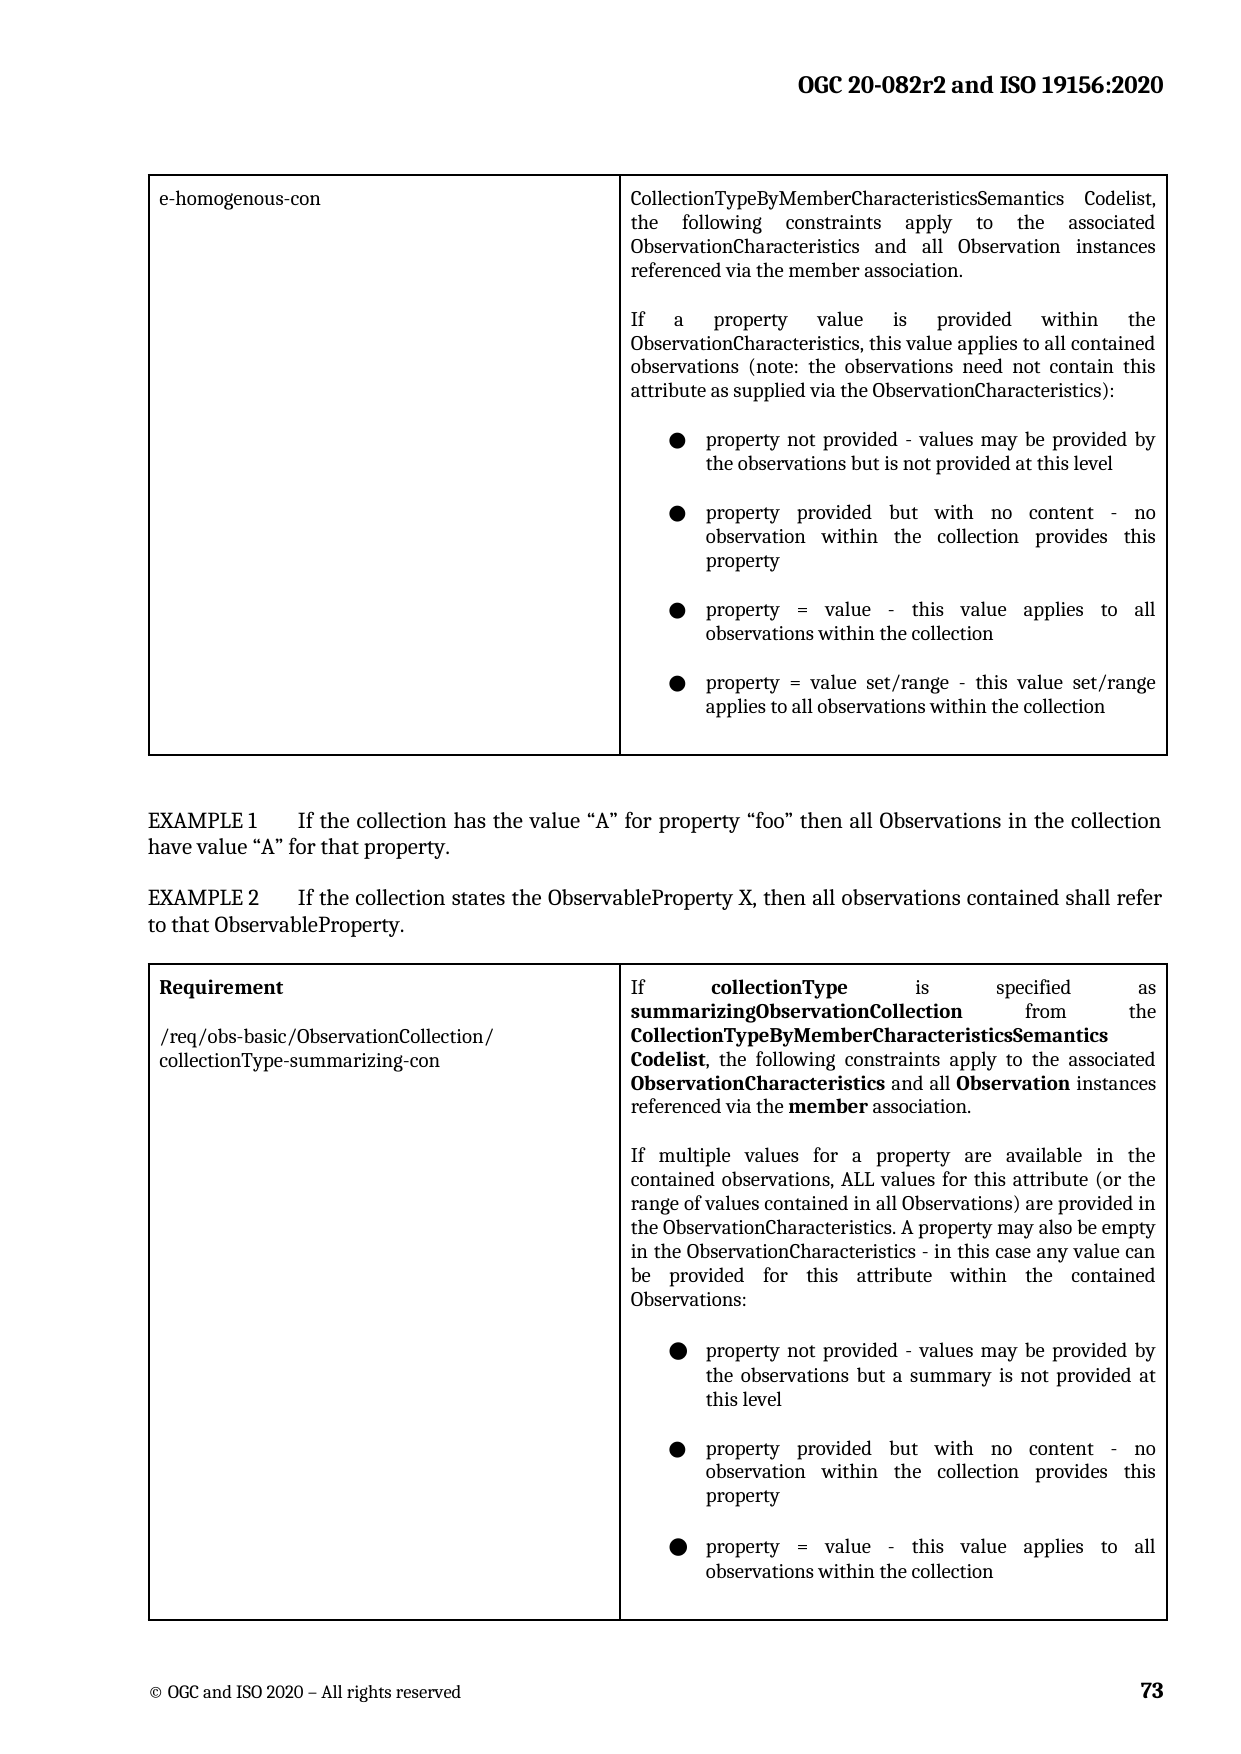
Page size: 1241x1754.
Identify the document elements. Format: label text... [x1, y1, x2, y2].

text EXAMPLE 2 If the collection states the ObservableProperty X, then all observations contained shall refer to that ObservableProperty. [148, 885, 1163, 938]
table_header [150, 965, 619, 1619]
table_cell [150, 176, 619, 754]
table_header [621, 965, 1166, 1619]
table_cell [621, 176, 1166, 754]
text EXAMPLE 1 If the collection has the value “A” for property “foo” then all Observations in the collection have value “A” for that property. [148, 807, 1163, 860]
